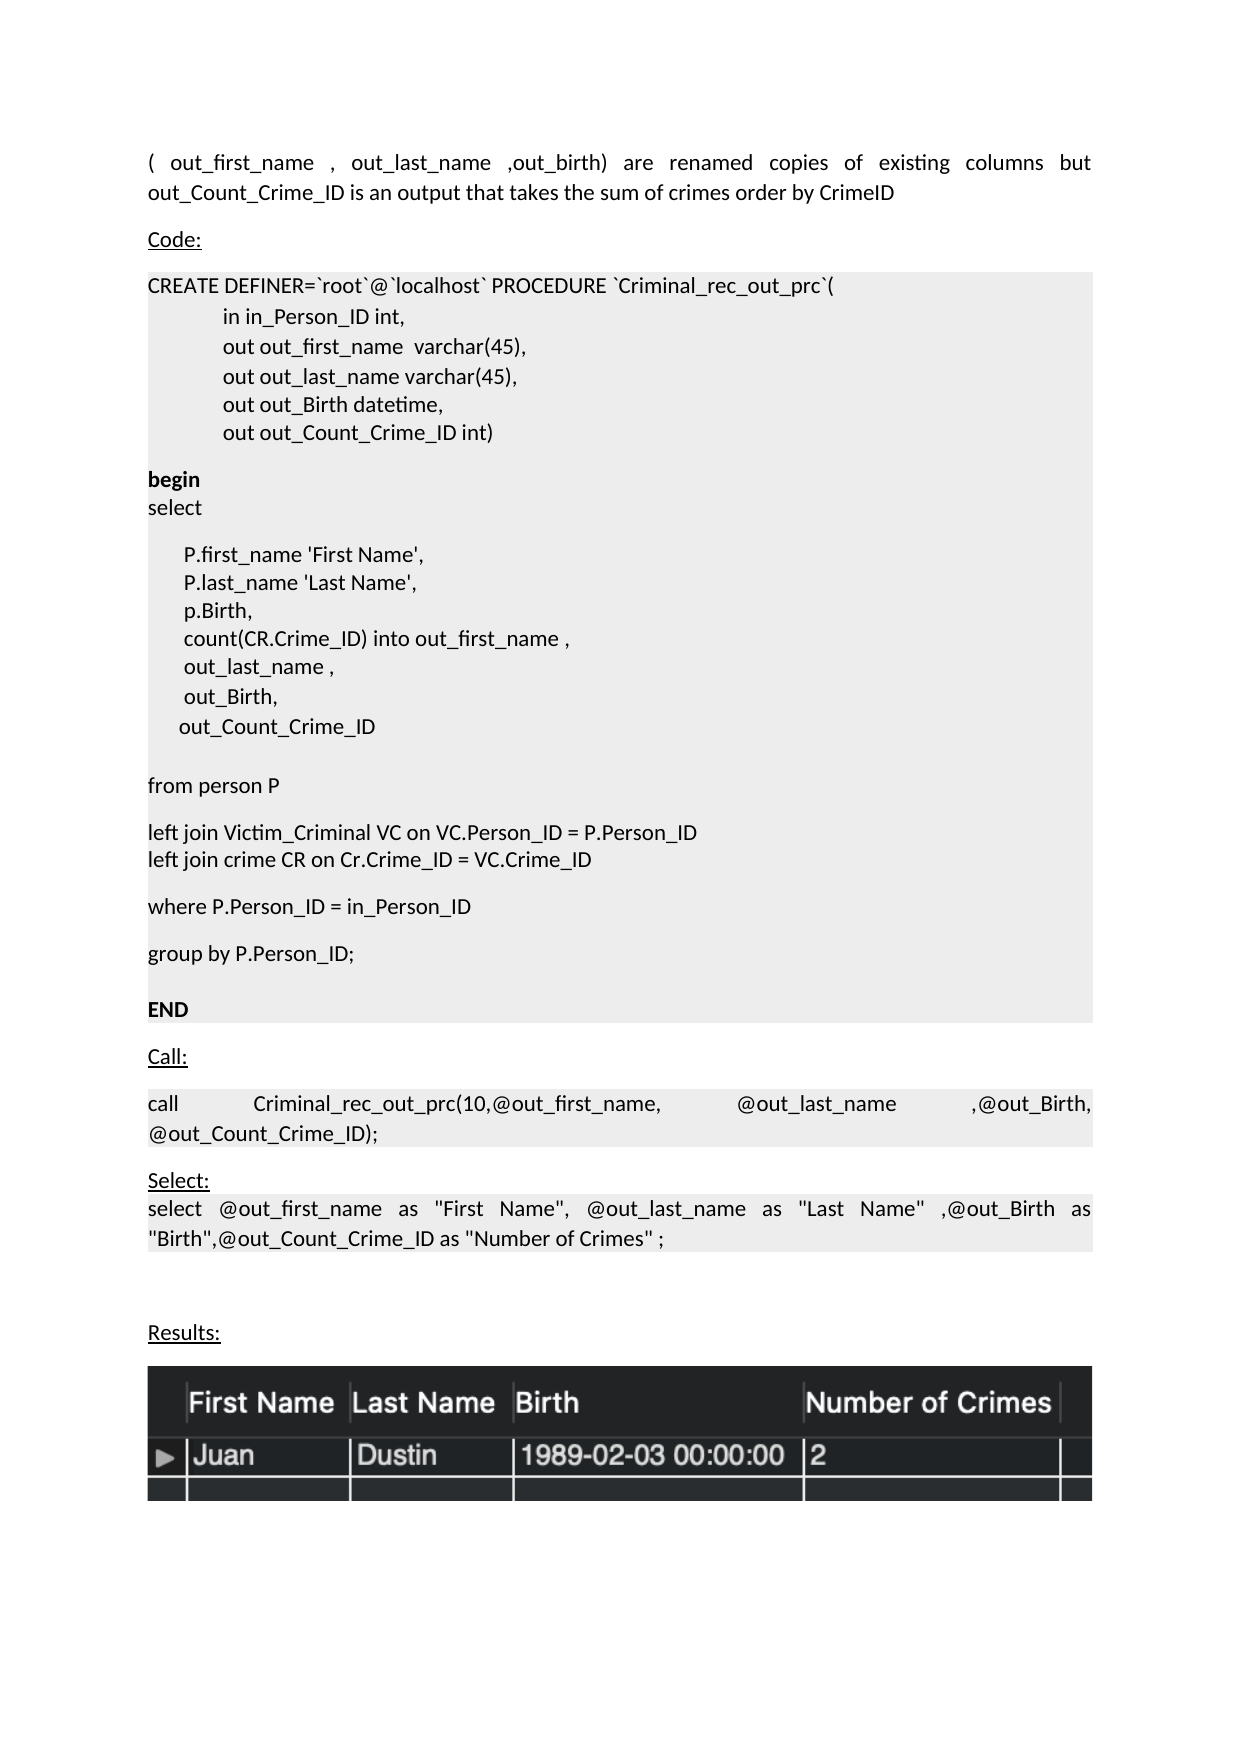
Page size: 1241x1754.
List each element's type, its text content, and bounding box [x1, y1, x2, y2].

text Select: [148, 1166, 1093, 1194]
text where P.Person_ID = in_Person_ID [148, 892, 1093, 921]
text out_last_name , [148, 652, 1093, 680]
picture [147, 1366, 1093, 1501]
text select @out_first_name as "First Name", @out_last_name as "Last Name" ,@out_Birth as "Birth",@out_Count_Crime_ID as "Number of Crimes" ; [148, 1222, 1093, 1252]
text Call: [148, 1042, 1093, 1070]
text group by P.Person_ID; [148, 939, 1093, 967]
text out out_last_name varchar(45), [148, 362, 1093, 390]
text Code: [148, 225, 1093, 253]
text call Criminal_rec_out_prc(10,@out_first_name, @out_last_name ,@out_Birth, @out_Count_Crime_ID); [148, 1089, 1093, 1147]
text left join Victim_Criminal VC on VC.Person_ID = P.Person_ID [148, 818, 1093, 846]
text out out_Birth datetime, [148, 390, 1093, 418]
text out_Birth, [148, 682, 1093, 710]
text out out_Count_Crime_ID int) [148, 418, 1093, 446]
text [148, 148, 1093, 206]
text begin [148, 465, 1093, 493]
text in in_Person_ID int, [148, 302, 1093, 330]
text END [148, 995, 1093, 1023]
text from person P [148, 771, 1093, 799]
text out out_first_name varchar(45), [148, 332, 1093, 360]
text P.last_name 'Last Name', [148, 568, 1093, 596]
text P.first_name 'First Name', [148, 540, 1093, 568]
text Results: [148, 1318, 1093, 1346]
text p.Birth, [148, 596, 1093, 624]
text left join crime CR on Cr.Crime_ID = VC.Crime_ID [148, 846, 1093, 874]
text out_Count_Crime_ID [148, 712, 1093, 741]
text count(CR.Crime_ID) into out_first_name , [148, 624, 1093, 652]
text CREATE DEFINER=`root`@`localhost` PROCEDURE `Criminal_rec_out_prc`( [148, 272, 1093, 299]
text select [148, 493, 1093, 521]
